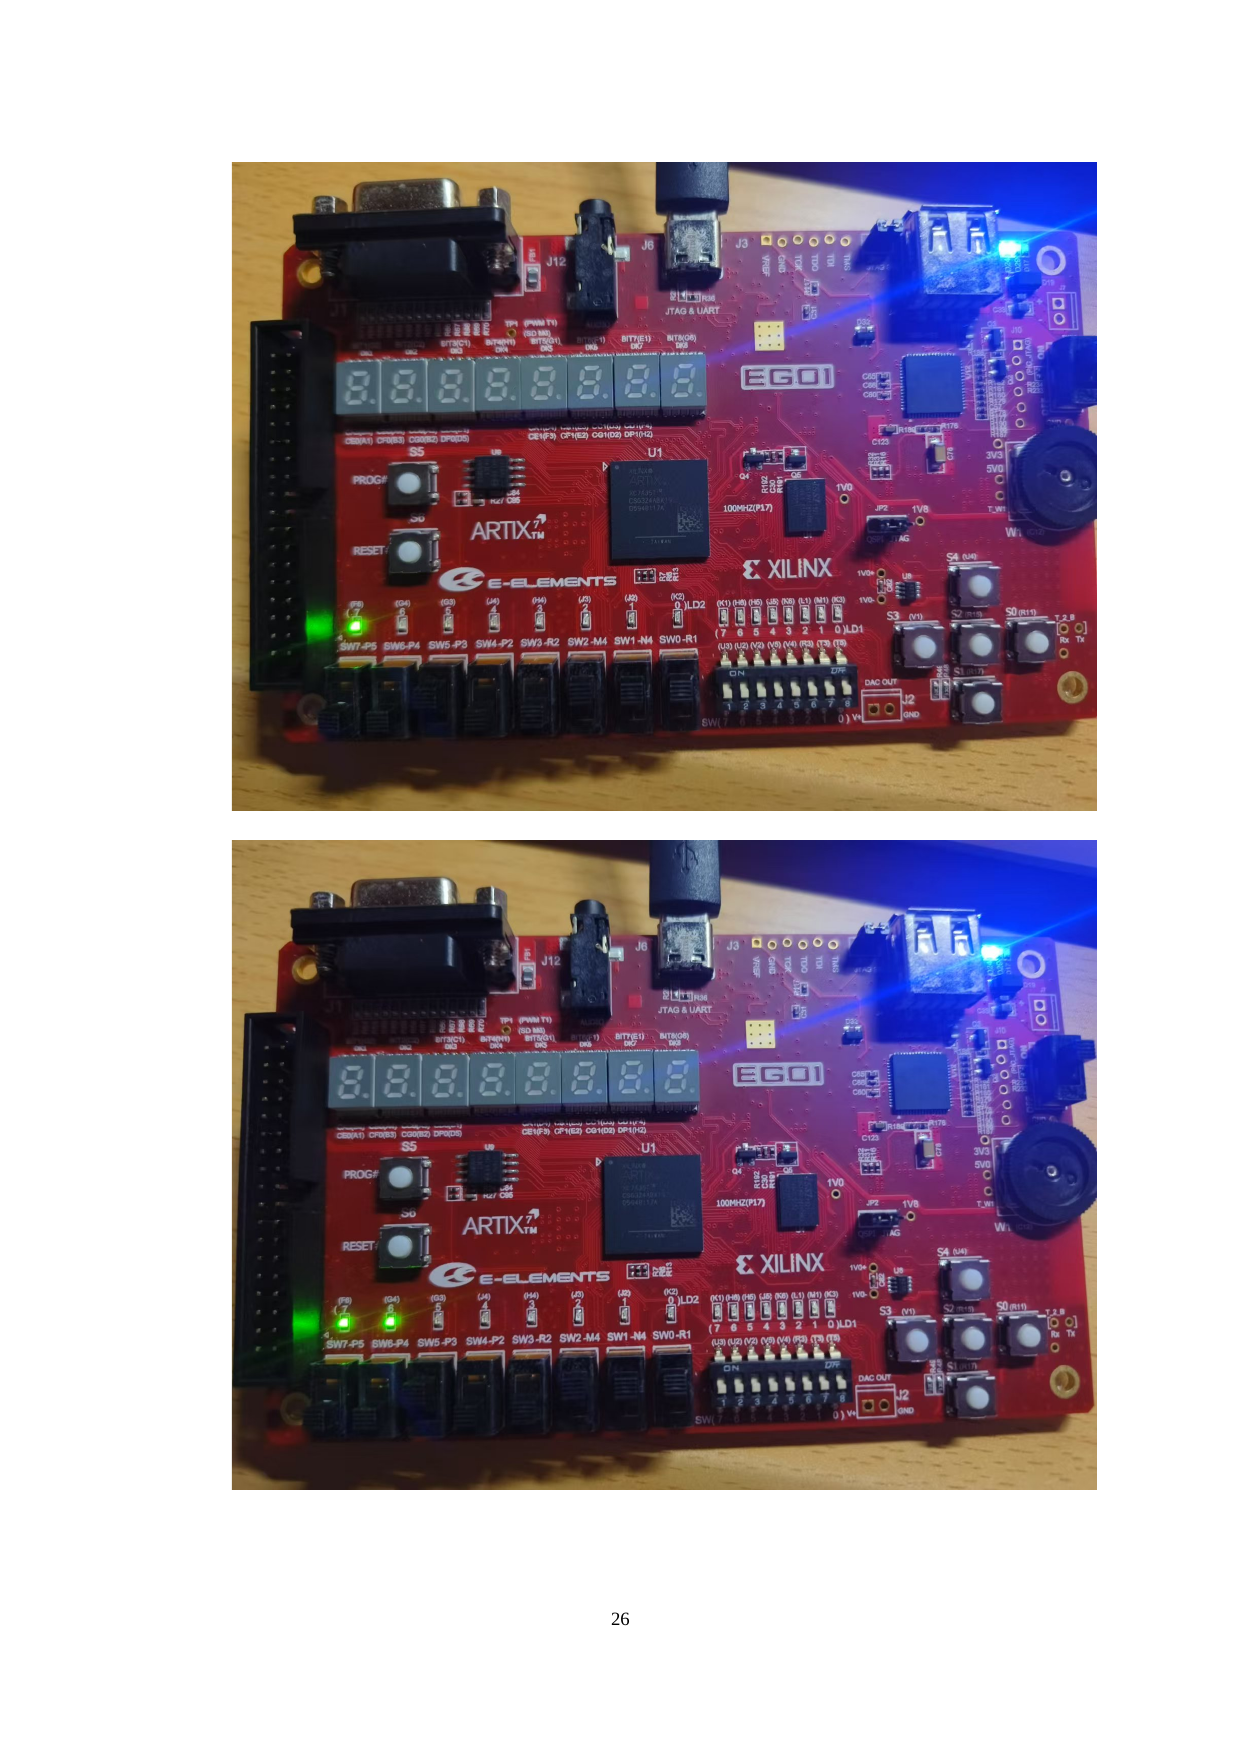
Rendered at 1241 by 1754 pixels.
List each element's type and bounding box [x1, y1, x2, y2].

picture [231, 162, 1097, 811]
picture [231, 840, 1097, 1490]
